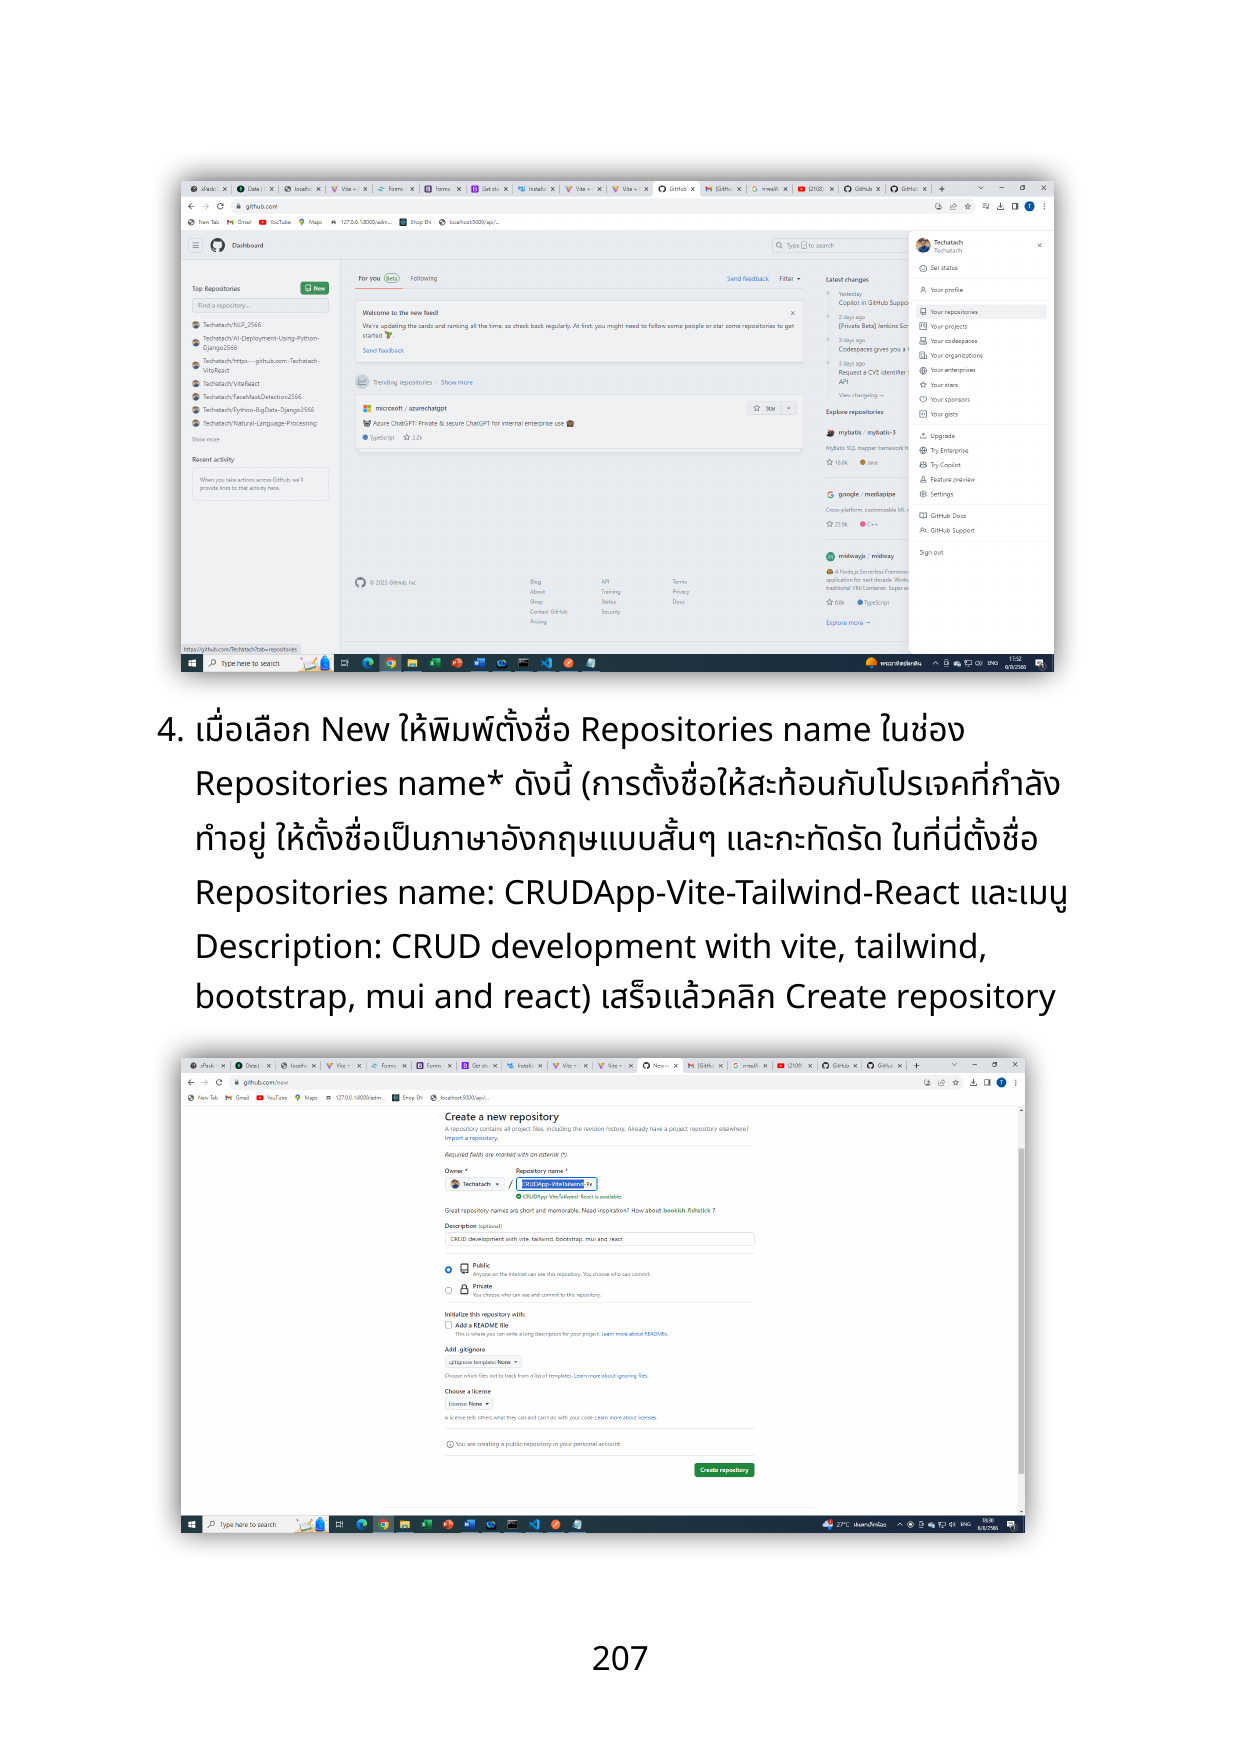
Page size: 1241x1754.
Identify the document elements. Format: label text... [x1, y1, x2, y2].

list เมื่อเลือก New ให้พิมพ์ตั้งชื่อ Repositories name ในช่อง Repositories name* ดังนี้ (การตั้งชื่อให้สะท้อนกับโปรเจคที่กำลังทำอยู่ ให้ตั้งชื่อเป็นภาษาอังกฤษแบบสั้นๆ และกะทัดรัด ในที่นี่ตั้งชื่อ Repositories name: CRUDApp-Vite-Tailwind-React และเมนู Description: CRUD development with vite, tailwind, bootstrap, mui and react) เสร็จแล้วคลิก Create repository [157, 705, 1090, 1023]
picture [181, 1058, 1025, 1533]
picture [181, 181, 1054, 672]
